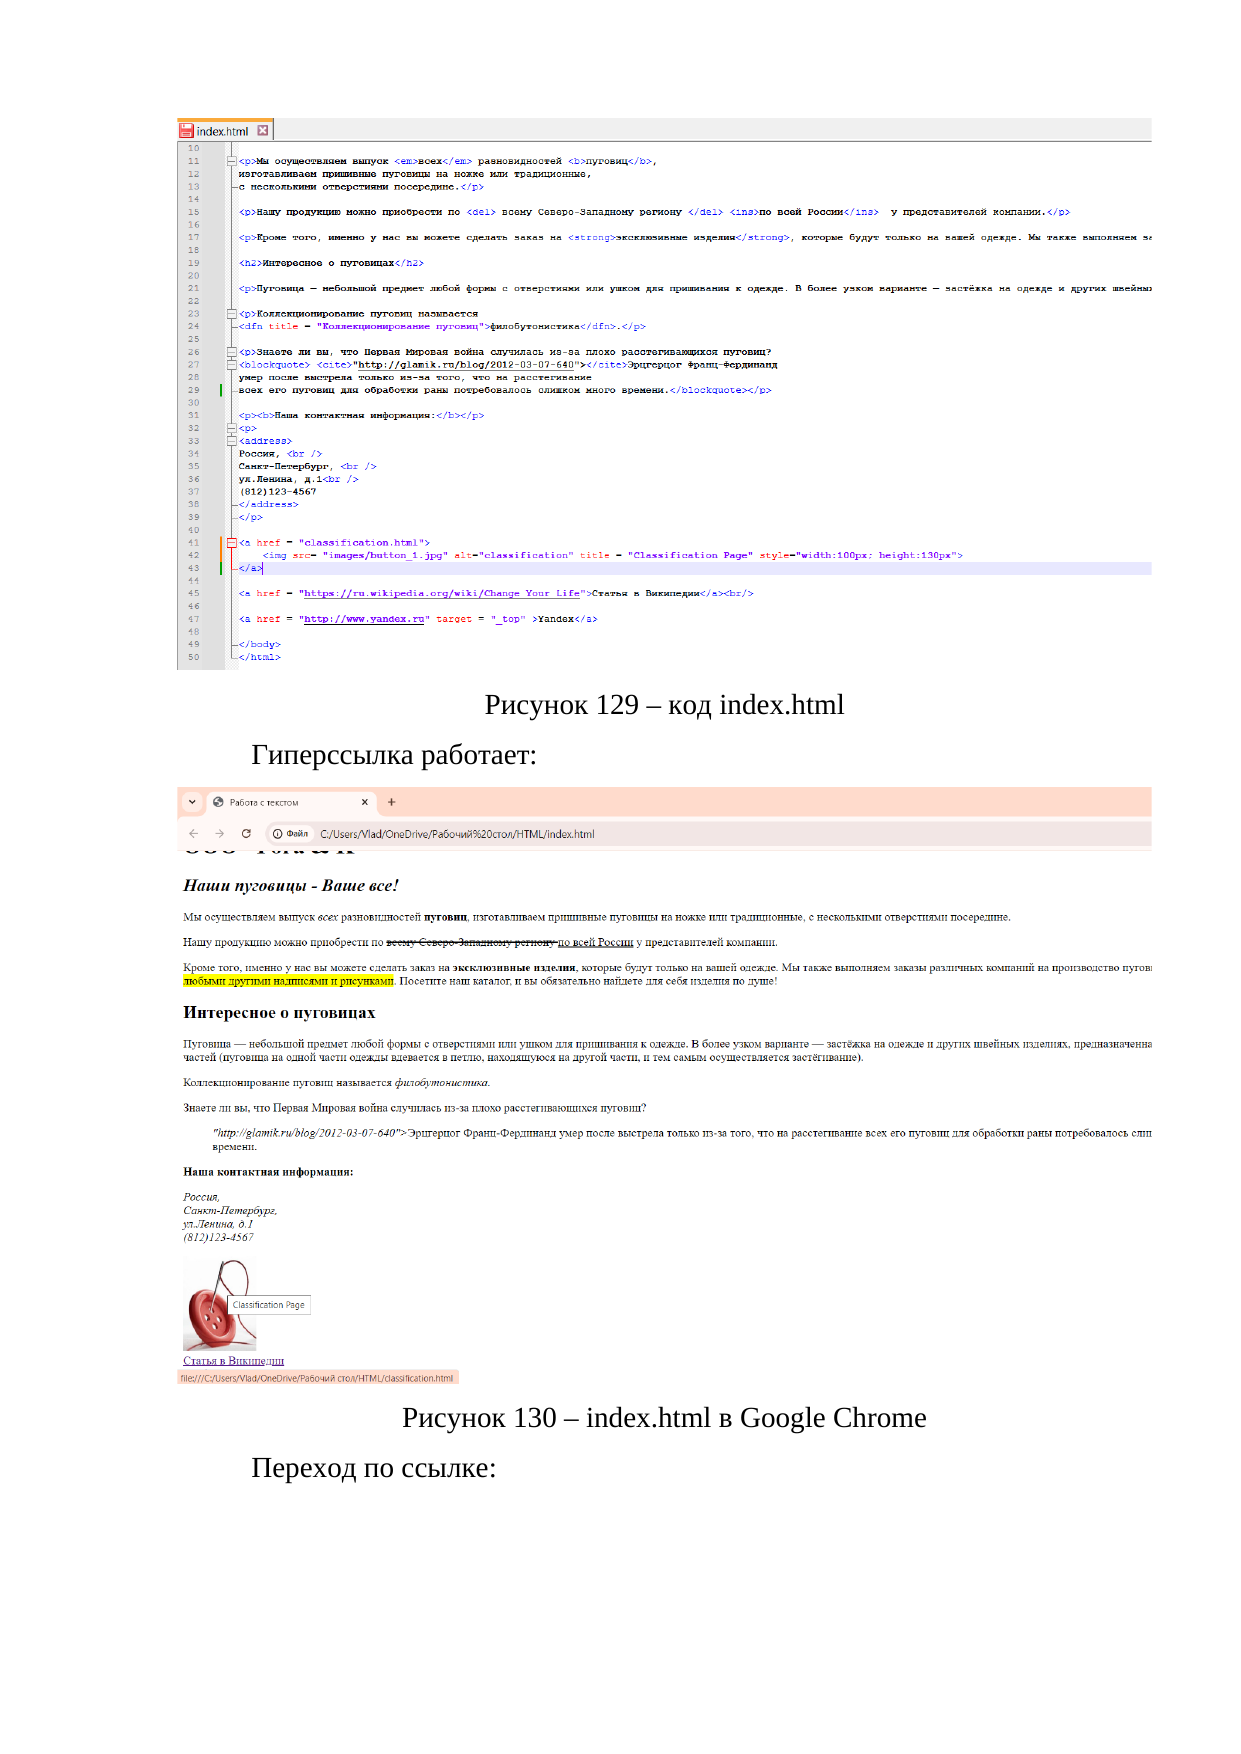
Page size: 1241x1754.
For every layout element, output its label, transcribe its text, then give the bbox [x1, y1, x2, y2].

text Гиперссылка работает: [177, 737, 1152, 771]
picture [177, 118, 1152, 670]
text Рисунок 129 – код index.html [177, 687, 1152, 720]
picture [177, 787, 1152, 1384]
text Переход по ссылке: [177, 1450, 1152, 1484]
text Рисунок 130 – index.html в Google Chrome [177, 1400, 1152, 1434]
